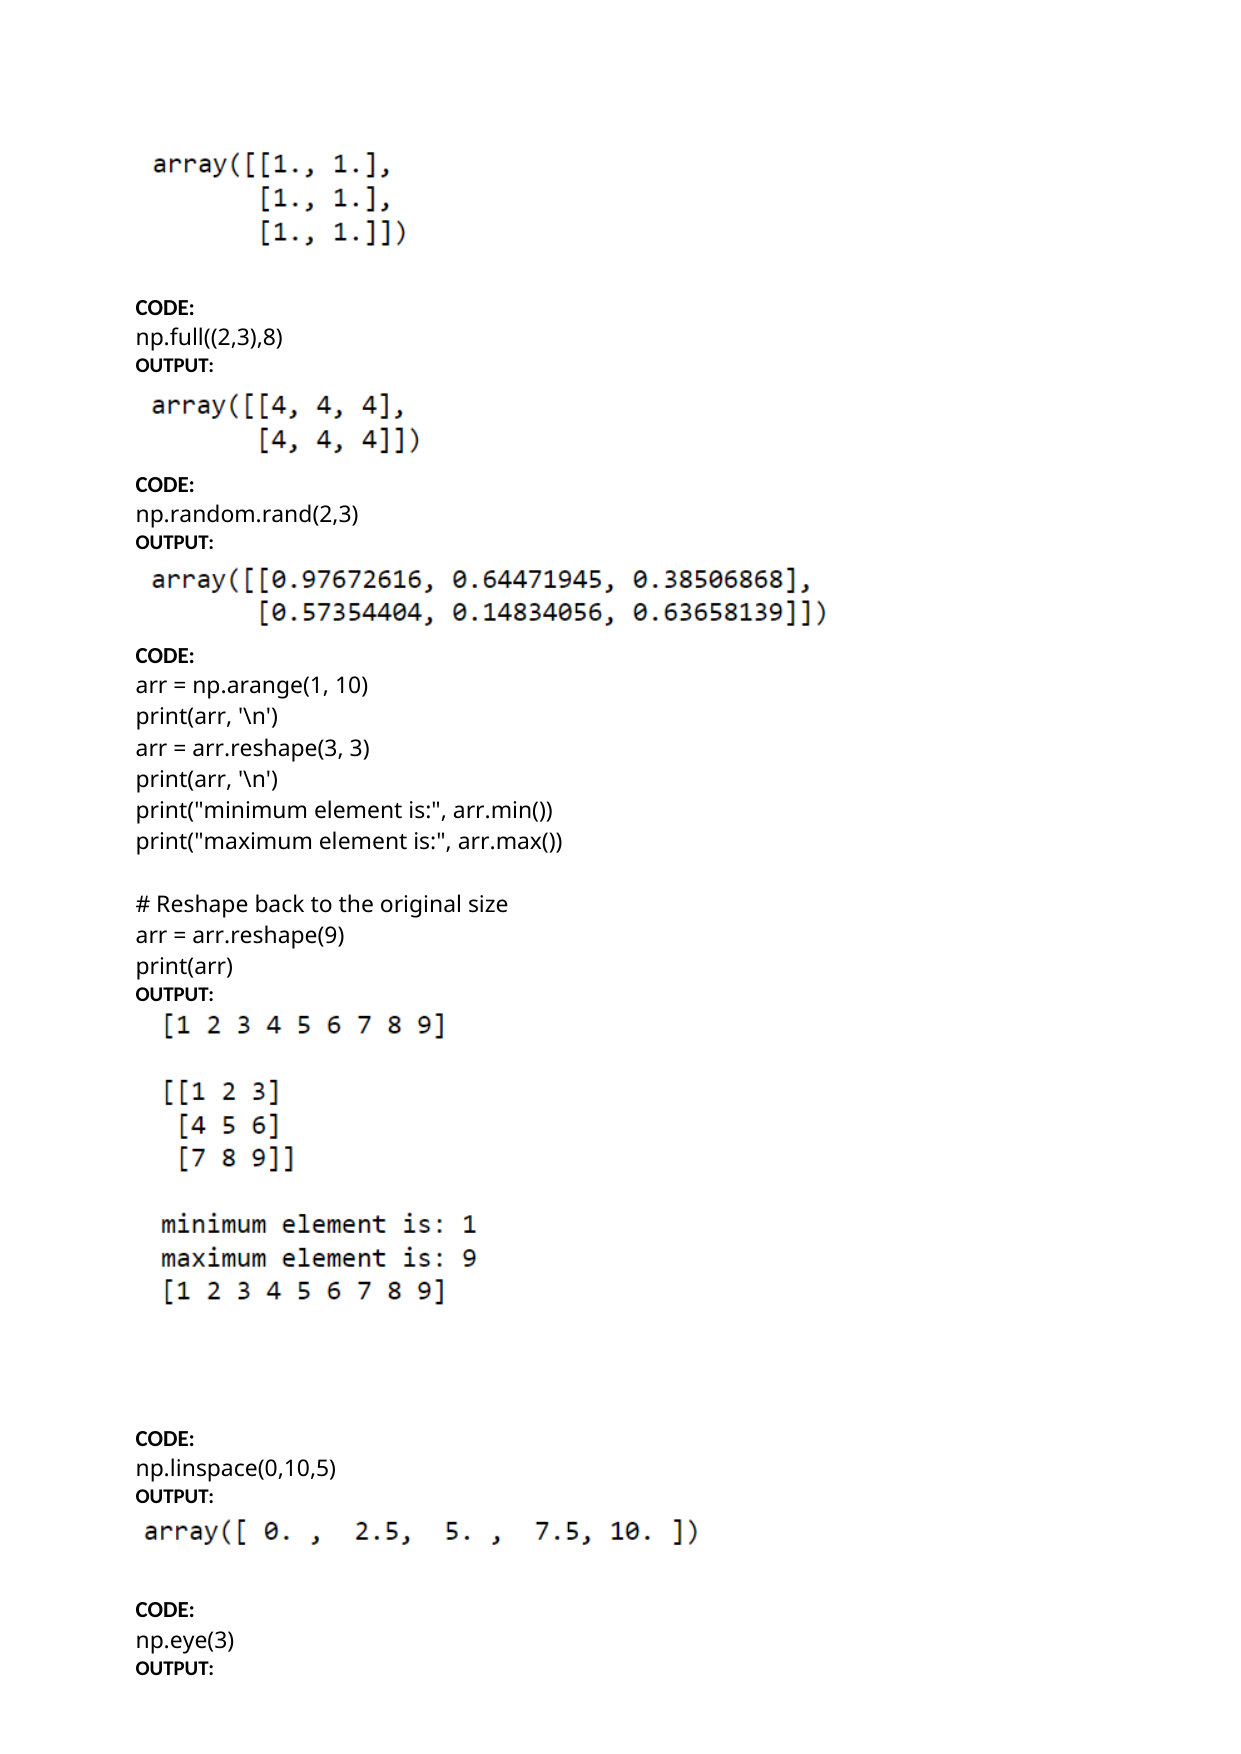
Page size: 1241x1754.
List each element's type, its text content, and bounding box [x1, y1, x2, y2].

picture [135, 141, 462, 262]
text CODE: [135, 1596, 1105, 1623]
text print("minimum element is:", arr.min()) [135, 794, 1105, 825]
text print(arr, '\n') [135, 700, 1105, 732]
text np.eye(3) [135, 1623, 1105, 1655]
text OUTPUT: [135, 1655, 1105, 1680]
text OUTPUT: [135, 1483, 1105, 1509]
text OUTPUT: [135, 982, 1105, 1007]
picture [135, 554, 878, 641]
text # Reshape back to the original size [135, 888, 1105, 919]
text arr = arr.reshape(3, 3) [135, 732, 1105, 763]
text CODE: [135, 1424, 1105, 1452]
text print(arr, '\n') [135, 763, 1105, 794]
text OUTPUT: [135, 529, 1105, 555]
text arr = np.arange(1, 10) [135, 669, 1105, 700]
text np.random.rand(2,3) [135, 498, 1105, 529]
picture [135, 1508, 767, 1568]
text print(arr) [135, 950, 1105, 982]
text CODE: [135, 293, 1105, 321]
picture [135, 1007, 607, 1312]
text CODE: [135, 641, 1105, 669]
text np.full((2,3),8) [135, 321, 1105, 352]
text print("maximum element is:", arr.max()) [135, 825, 1105, 857]
text np.linspace(0,10,5) [135, 1452, 1105, 1483]
text arr = arr.reshape(9) [135, 919, 1105, 950]
text CODE: [135, 470, 1105, 498]
text OUTPUT: [135, 352, 1105, 378]
picture [135, 377, 482, 471]
